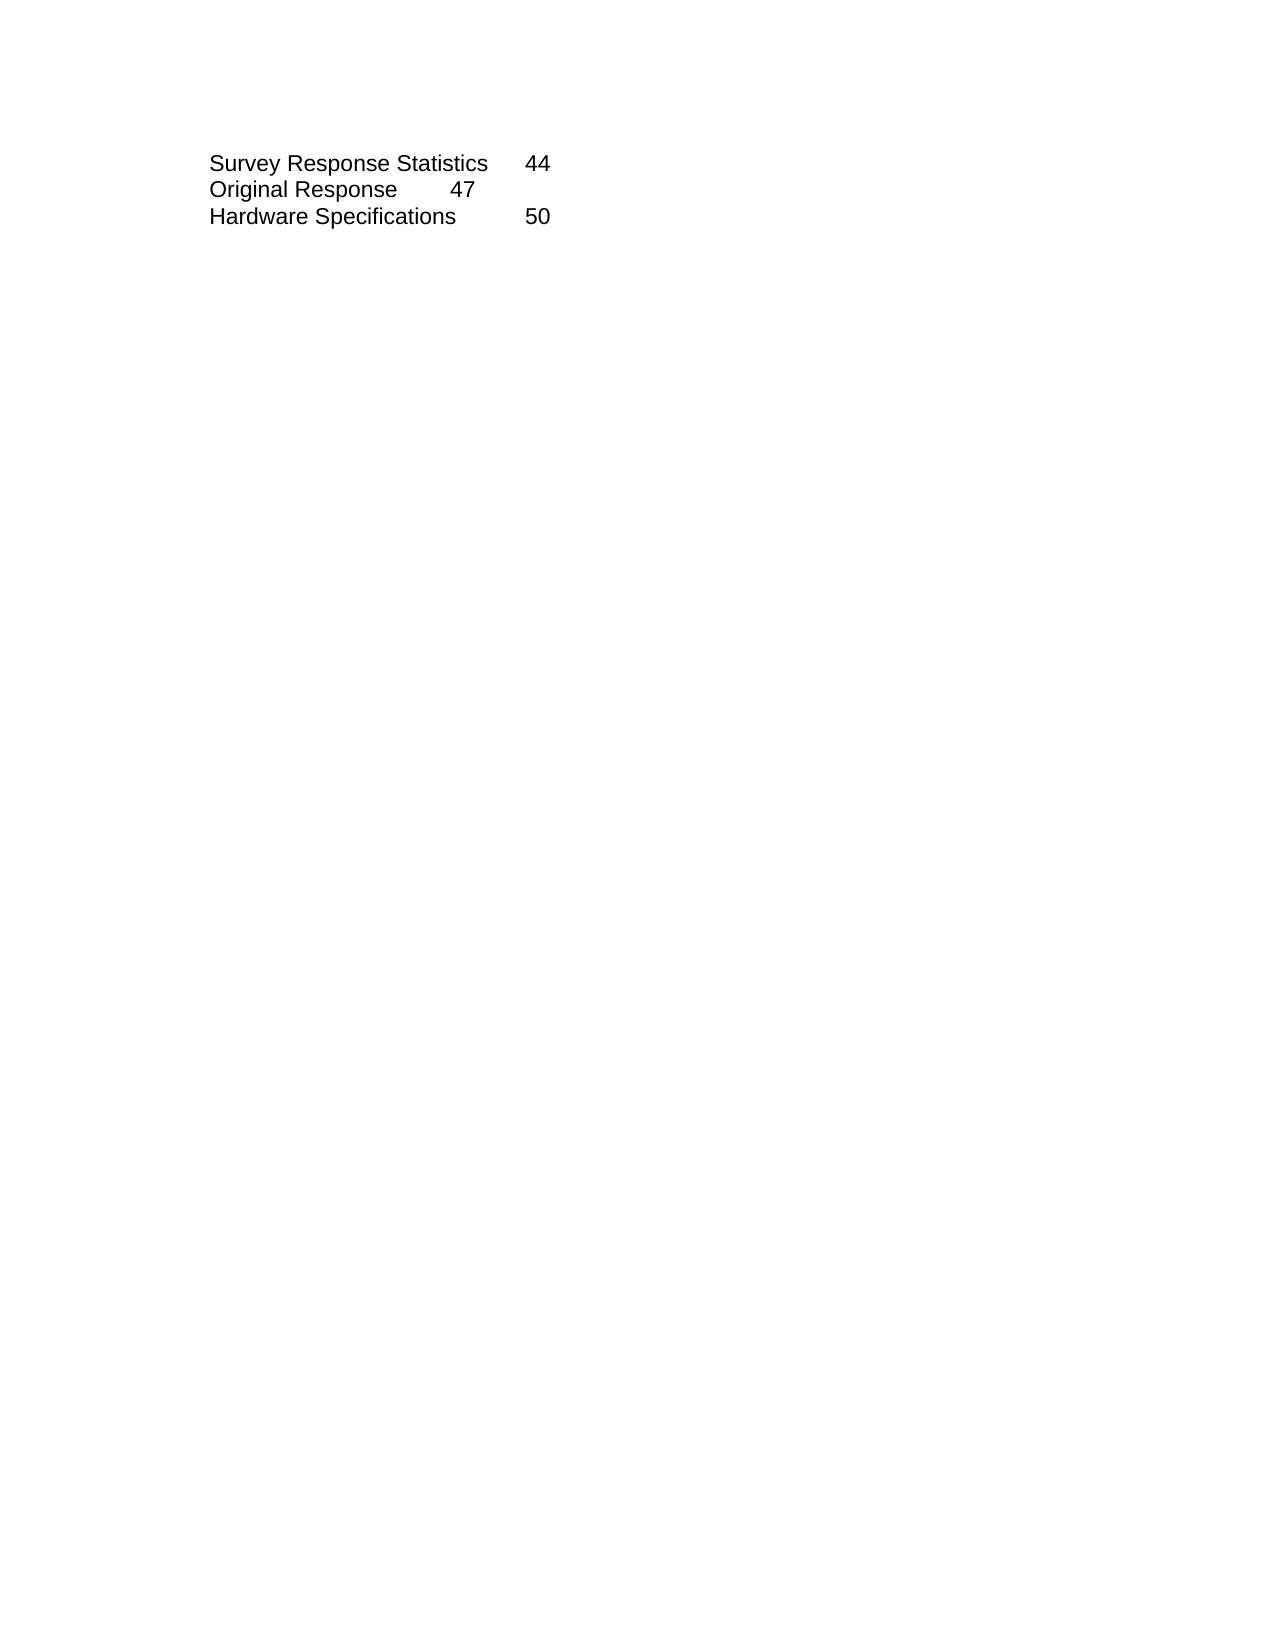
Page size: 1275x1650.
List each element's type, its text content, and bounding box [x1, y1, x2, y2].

text Hardware Specifications 50 [150, 203, 1125, 229]
text Survey Response Statistics 44 [150, 150, 1125, 176]
text Original Response 47 [150, 176, 1125, 203]
